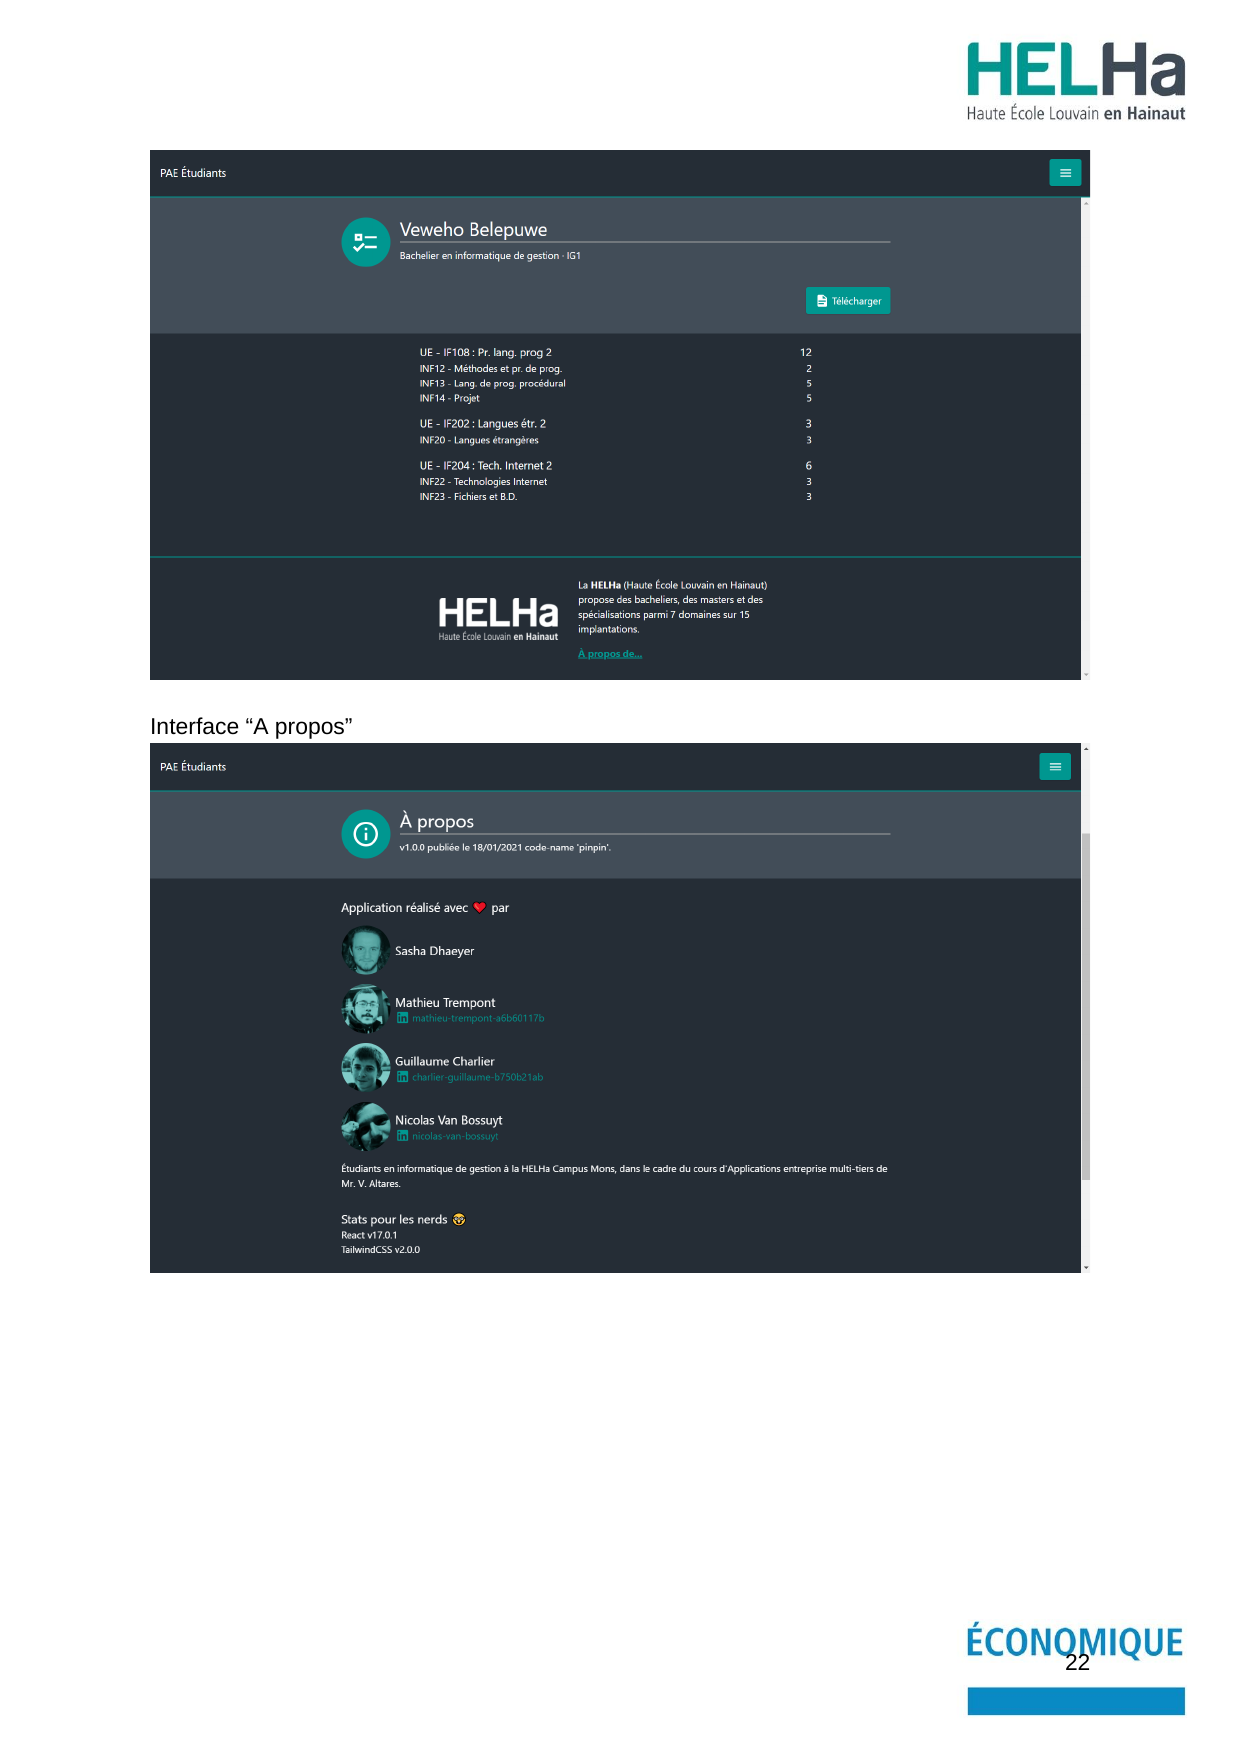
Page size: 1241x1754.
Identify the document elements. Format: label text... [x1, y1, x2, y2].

picture [150, 150, 1091, 680]
text Interface “A propos” [150, 713, 1090, 739]
picture [946, 1619, 1204, 1735]
picture [150, 743, 1091, 1273]
picture [946, 23, 1204, 139]
